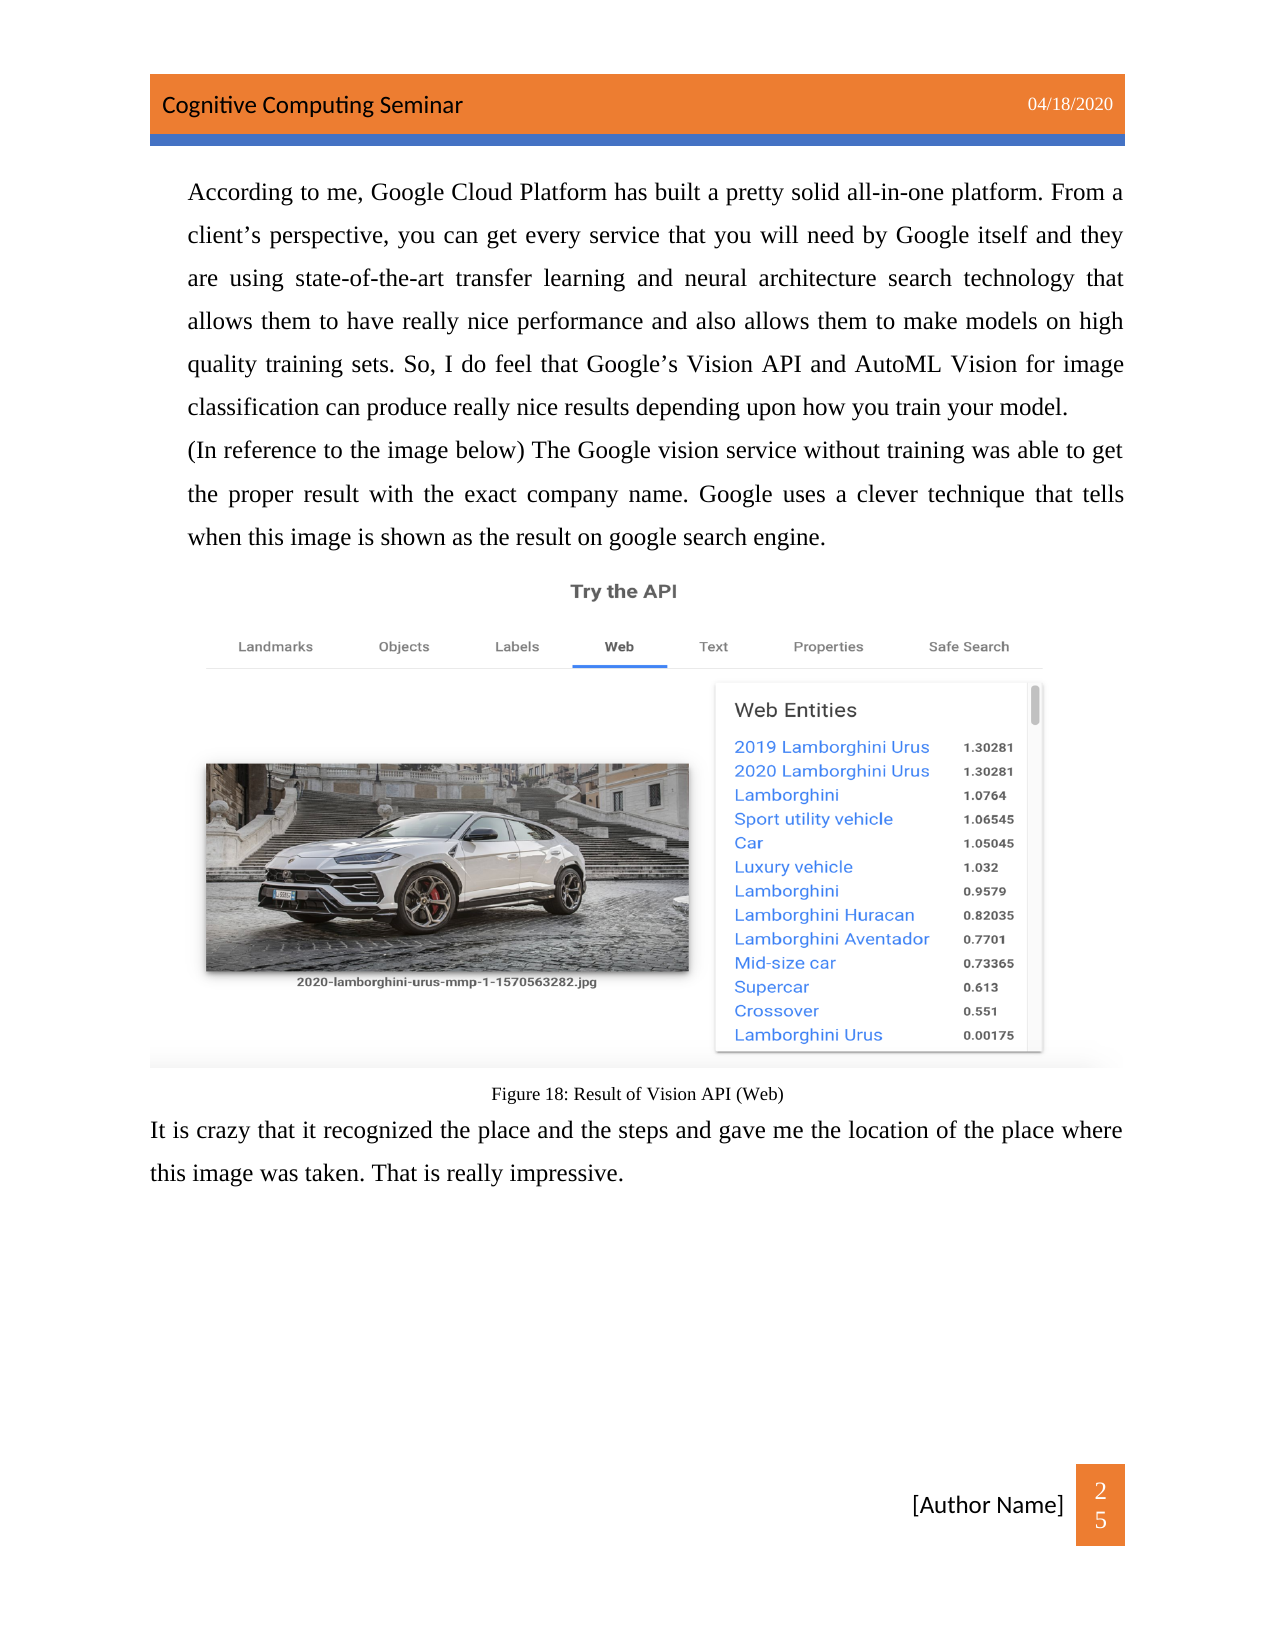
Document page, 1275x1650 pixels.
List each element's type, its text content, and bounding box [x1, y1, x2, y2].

text It is crazy that it recognized the place and the steps and gave me the location of the place where this image was taken. That is really impressive. [150, 1115, 1125, 1187]
list Figure 18: Result of Vision API (Web) [150, 1082, 1125, 1104]
list (In reference to the image below) The Google vision service without training was able to get the proper result with the exact company name. Google uses a clever technique that tells when this image is shown as the result on google search engine. [187, 436, 1125, 551]
picture [150, 565, 1124, 1068]
list According to me, Google Cloud Platform has built a pretty solid all-in-one platform. From a client’s perspective, you can get every service that you will need by Google itself and they are using state-of-the-art transfer learning and neural architecture search technology that allows them to have really nice performance and also allows them to make models on high quality training sets. So, I do feel that Google’s Vision API and AutoML Vision for image classification can produce really nice results depending upon how you train your model. [187, 177, 1125, 421]
